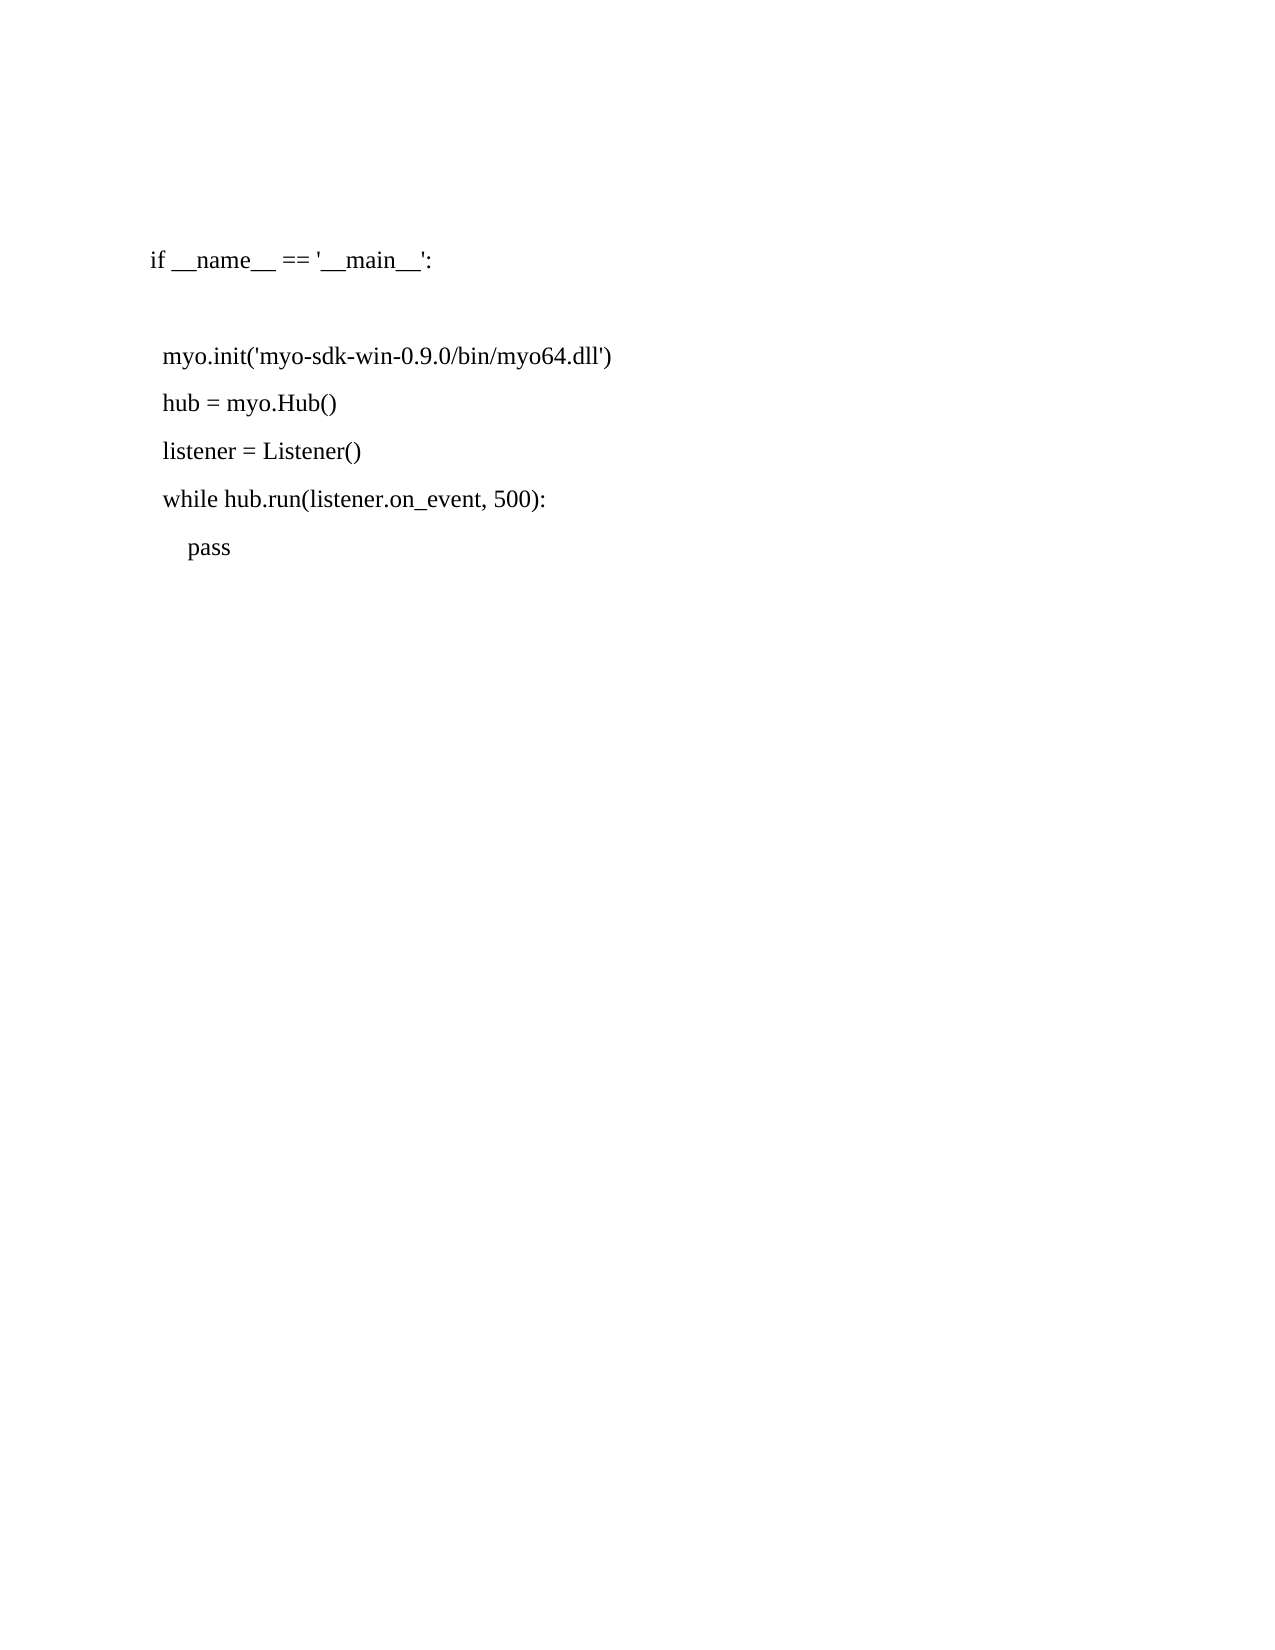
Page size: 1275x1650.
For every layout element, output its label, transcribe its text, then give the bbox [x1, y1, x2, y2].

text listener = Listener() [150, 436, 1125, 465]
text if __name__ == '__main__': [150, 245, 1125, 274]
text myo.init('myo-sdk-win-0.9.0/bin/myo64.dll') [150, 341, 1125, 369]
text pass [150, 532, 1125, 560]
text while hub.run(listener.on_event, 500): [150, 484, 1125, 513]
text hub = myo.Hub() [150, 388, 1125, 417]
